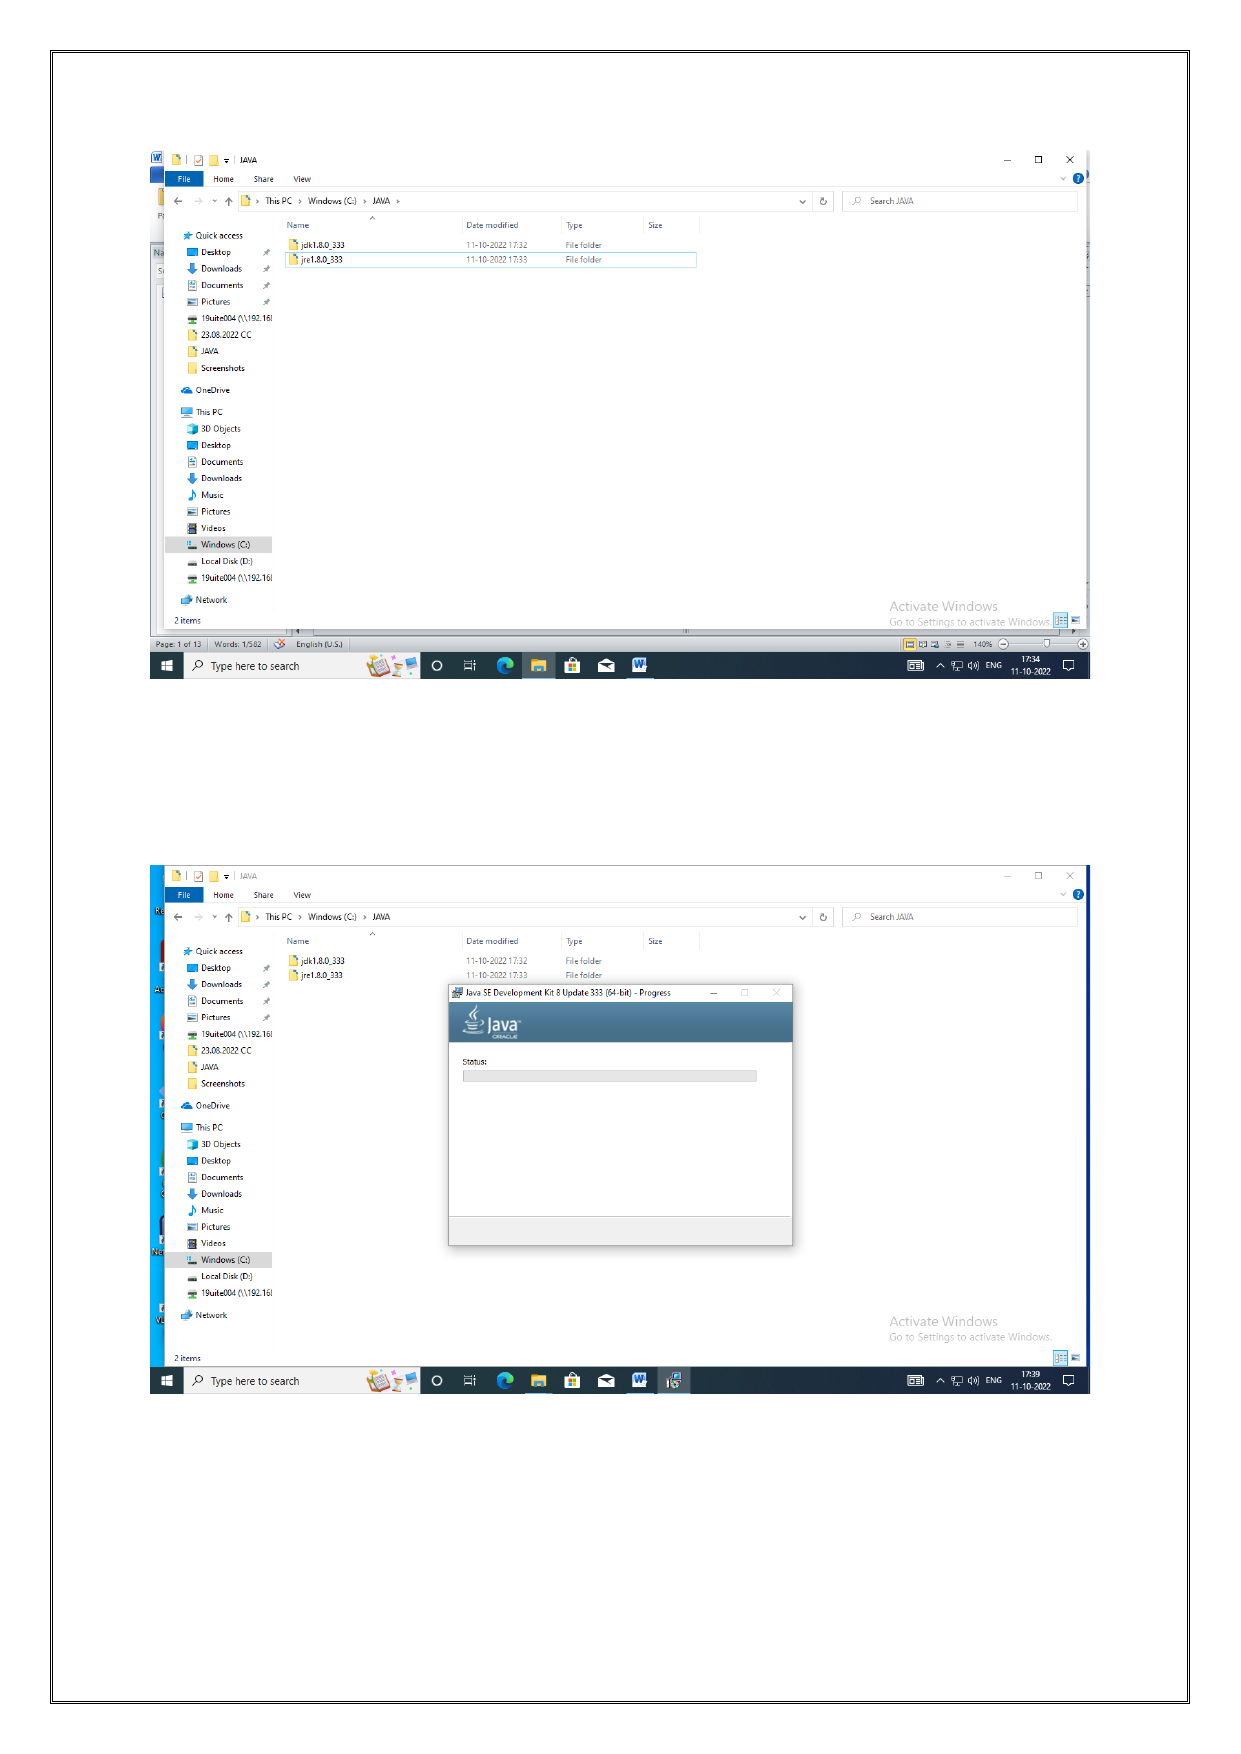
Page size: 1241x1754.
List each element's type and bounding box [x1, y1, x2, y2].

picture [150, 150, 1091, 679]
picture [150, 865, 1091, 1394]
